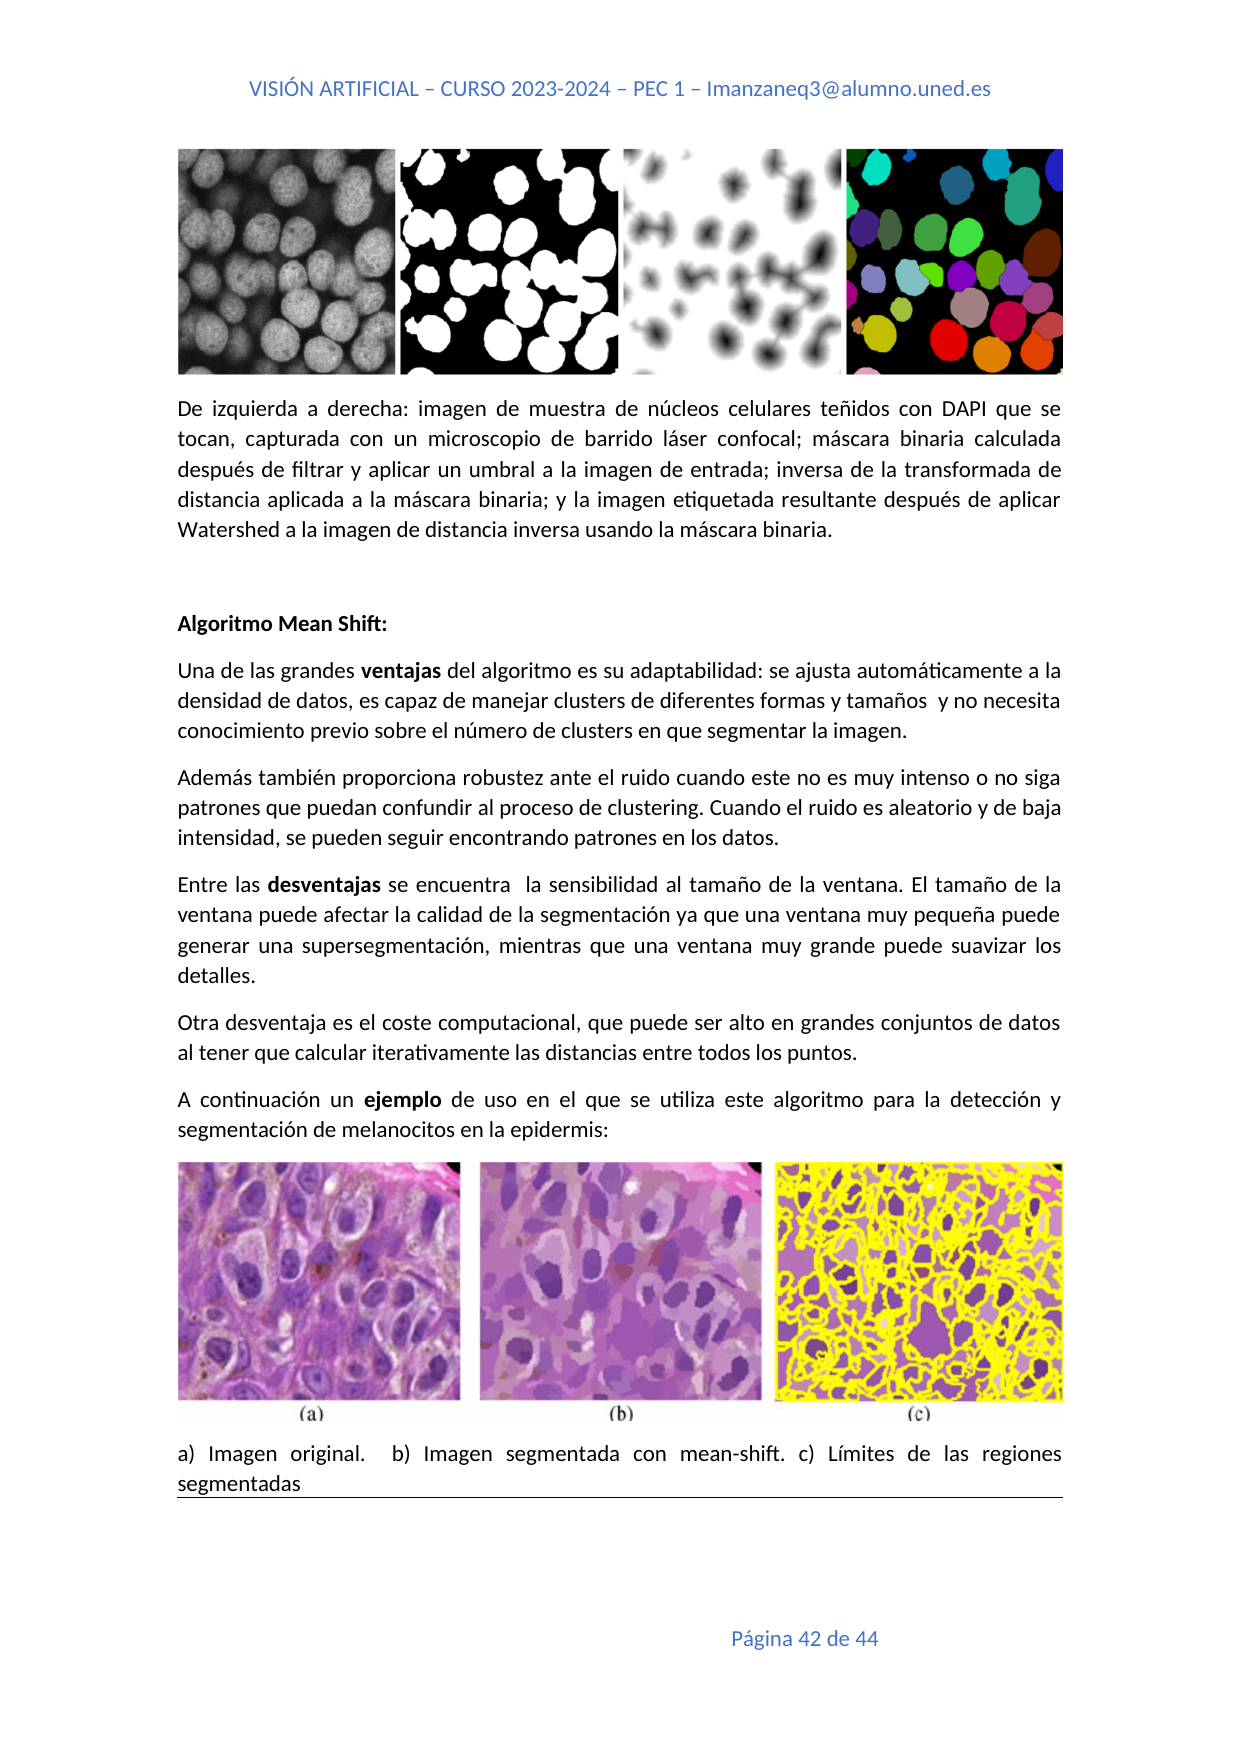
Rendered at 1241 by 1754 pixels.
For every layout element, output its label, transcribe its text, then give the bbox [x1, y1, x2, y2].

text Además también proporciona robustez ante el ruido cuando este no es muy intenso o no siga patrones que puedan confundir al proceso de clustering. Cuando el ruido es aleatorio y de baja intensidad, se pueden seguir encontrando patrones en los datos. [177, 763, 1063, 852]
text a) Imagen original. b) Imagen segmentada con mean-shift. c) Límites de las regiones segmentadas [177, 1439, 1063, 1497]
text Algoritmo Mean Shift: [177, 609, 1063, 637]
picture [177, 1162, 1063, 1421]
text A continuación un ejemplo de uso en el que se utiliza este algoritmo para la detección y segmentación de melanocitos en la epidermis: [177, 1085, 1063, 1143]
picture [177, 147, 1063, 376]
text Una de las grandes ventajas del algoritmo es su adaptabilidad: se ajusta automáticamente a la densidad de datos, es capaz de manejar clusters de diferentes formas y tamaños y no necesita conocimiento previo sobre el número de clusters en que segmentar la imagen. [177, 656, 1063, 744]
text Otra desventaja es el coste computacional, que puede ser alto en grandes conjuntos de datos al tener que calcular iterativamente las distancias entre todos los puntos. [177, 1008, 1063, 1066]
text Entre las desventajas se encuentra la sensibilidad al tamaño de la ventana. El tamaño de la ventana puede afectar la calidad de la segmentación ya que una ventana muy pequeña puede generar una supersegmentación, mientras que una ventana muy grande puede suavizar los detalles. [177, 870, 1063, 989]
text De izquierda a derecha: imagen de muestra de núcleos celulares teñidos con DAPI que se tocan, capturada con un microscopio de barrido láser confocal; máscara binaria calculada después de filtrar y aplicar un umbral a la imagen de entrada; inversa de la transformada de distancia aplicada a la máscara binaria; y la imagen etiquetada resultante después de aplicar Watershed a la imagen de distancia inversa usando la máscara binaria. [177, 394, 1063, 543]
